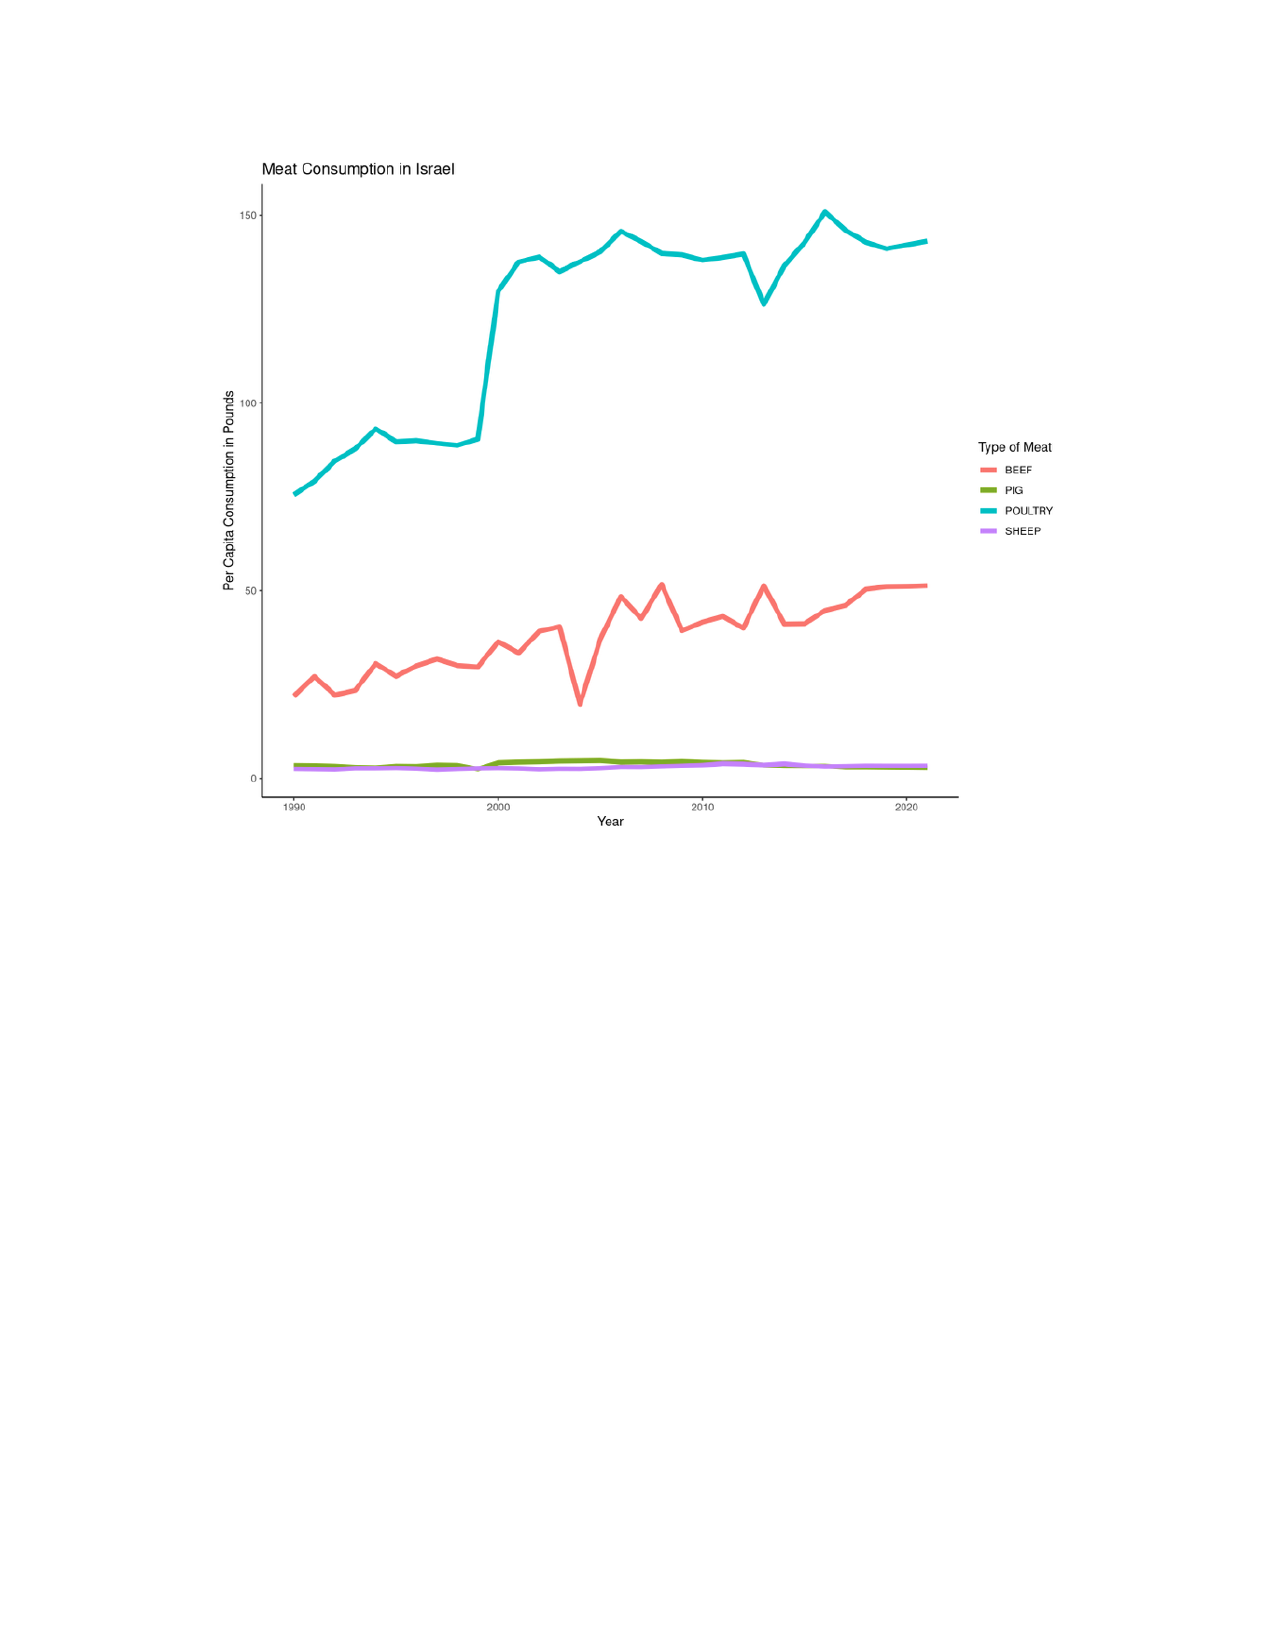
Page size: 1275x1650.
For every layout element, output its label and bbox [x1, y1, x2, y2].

picture [150, 150, 1125, 838]
